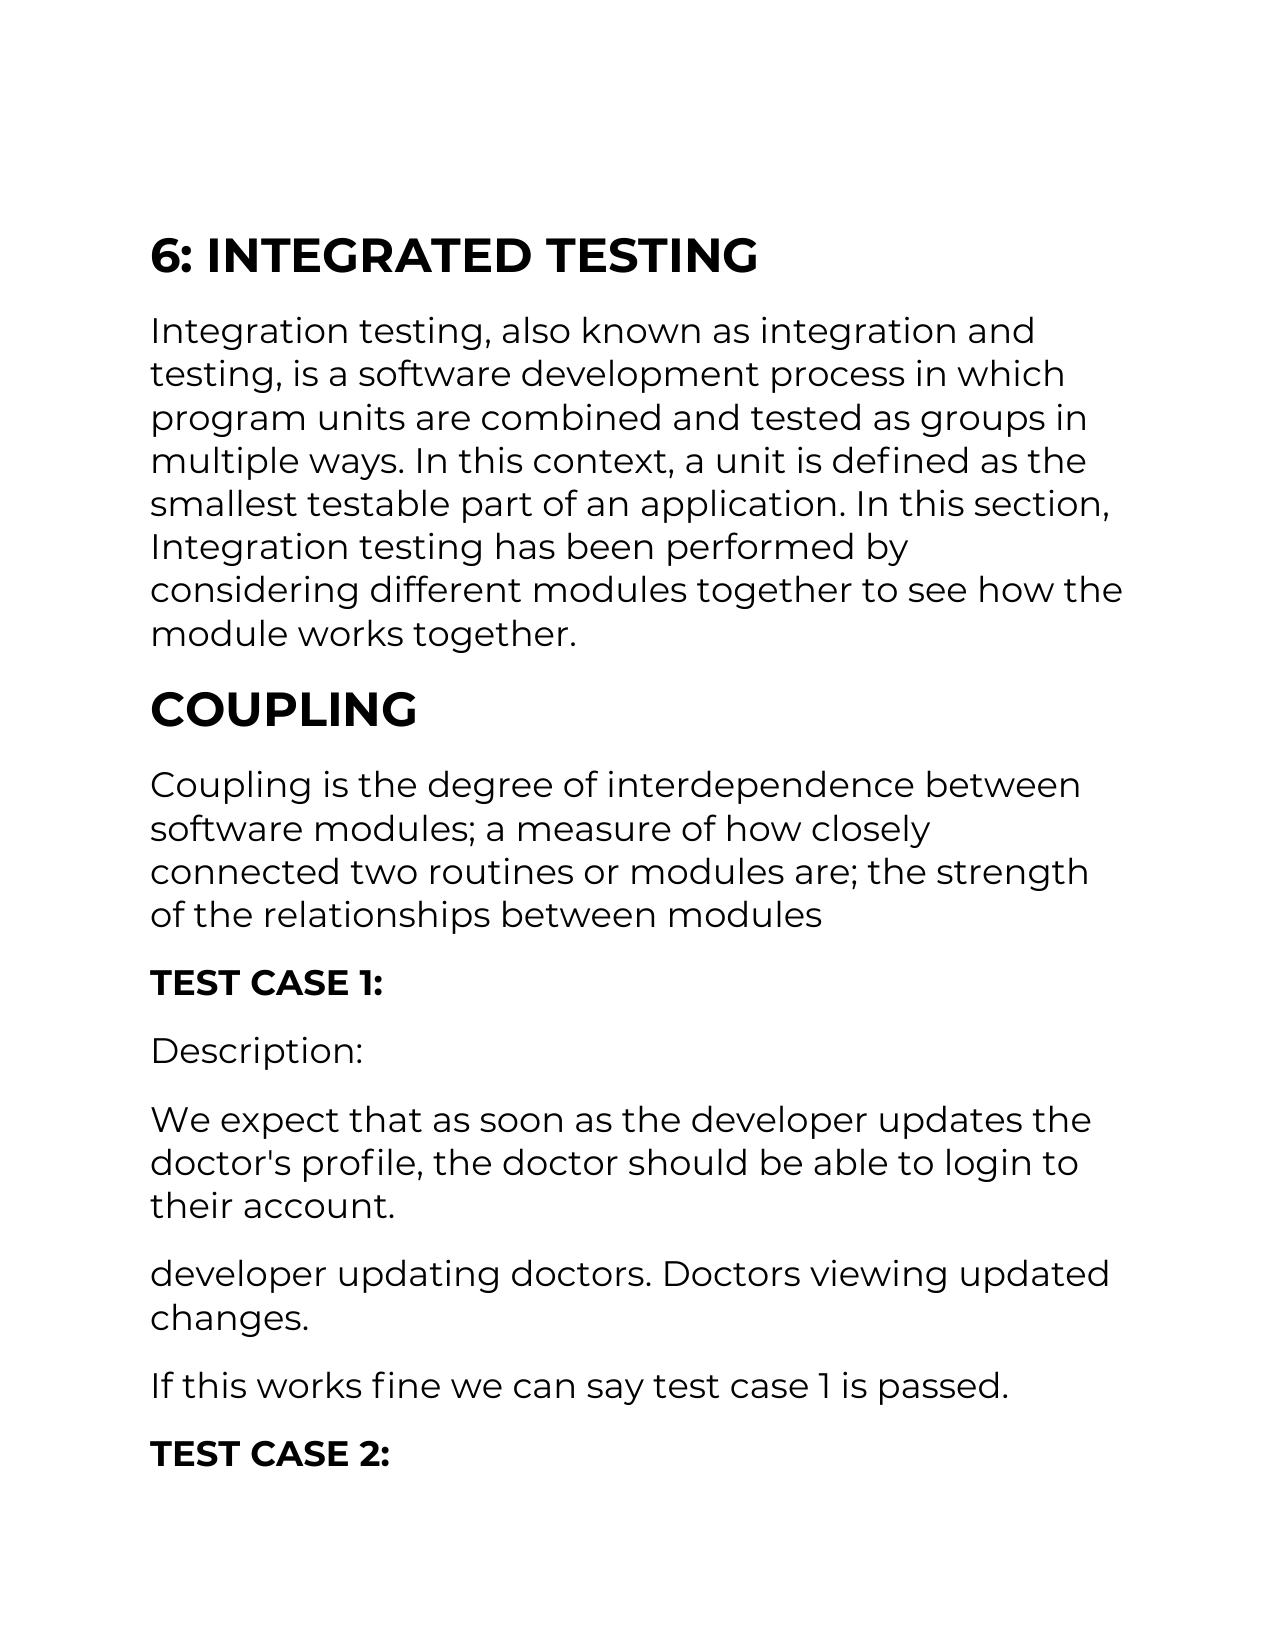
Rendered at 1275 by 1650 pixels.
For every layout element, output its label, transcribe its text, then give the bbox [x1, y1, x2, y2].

text 6: INTEGRATED TESTING [150, 226, 1125, 284]
text We expect that as soon as the developer updates the doctor's profile, the doctor should be able to login to their account. [150, 1098, 1125, 1228]
text If this works fine we can say test case 1 is passed. [150, 1364, 1125, 1407]
text TEST CASE 2: [150, 1432, 1125, 1476]
text Coupling is the degree of interdependence between software modules; a measure of how closely connected two routines or modules are; the strength of the relationships between modules [150, 763, 1125, 936]
text Description: [150, 1030, 1125, 1073]
text developer updating doctors. Doctors viewing updated changes. [150, 1253, 1125, 1339]
text COUPLING [150, 680, 1125, 738]
text TEST CASE 1: [150, 961, 1125, 1005]
text Integration testing, also known as integration and testing, is a software development process in which program units are combined and tested as groups in multiple ways. In this context, a unit is defined as the smallest testable part of an application. In this section, Integration testing has been performed by considering different modules together to see how the module works together. [150, 309, 1125, 655]
